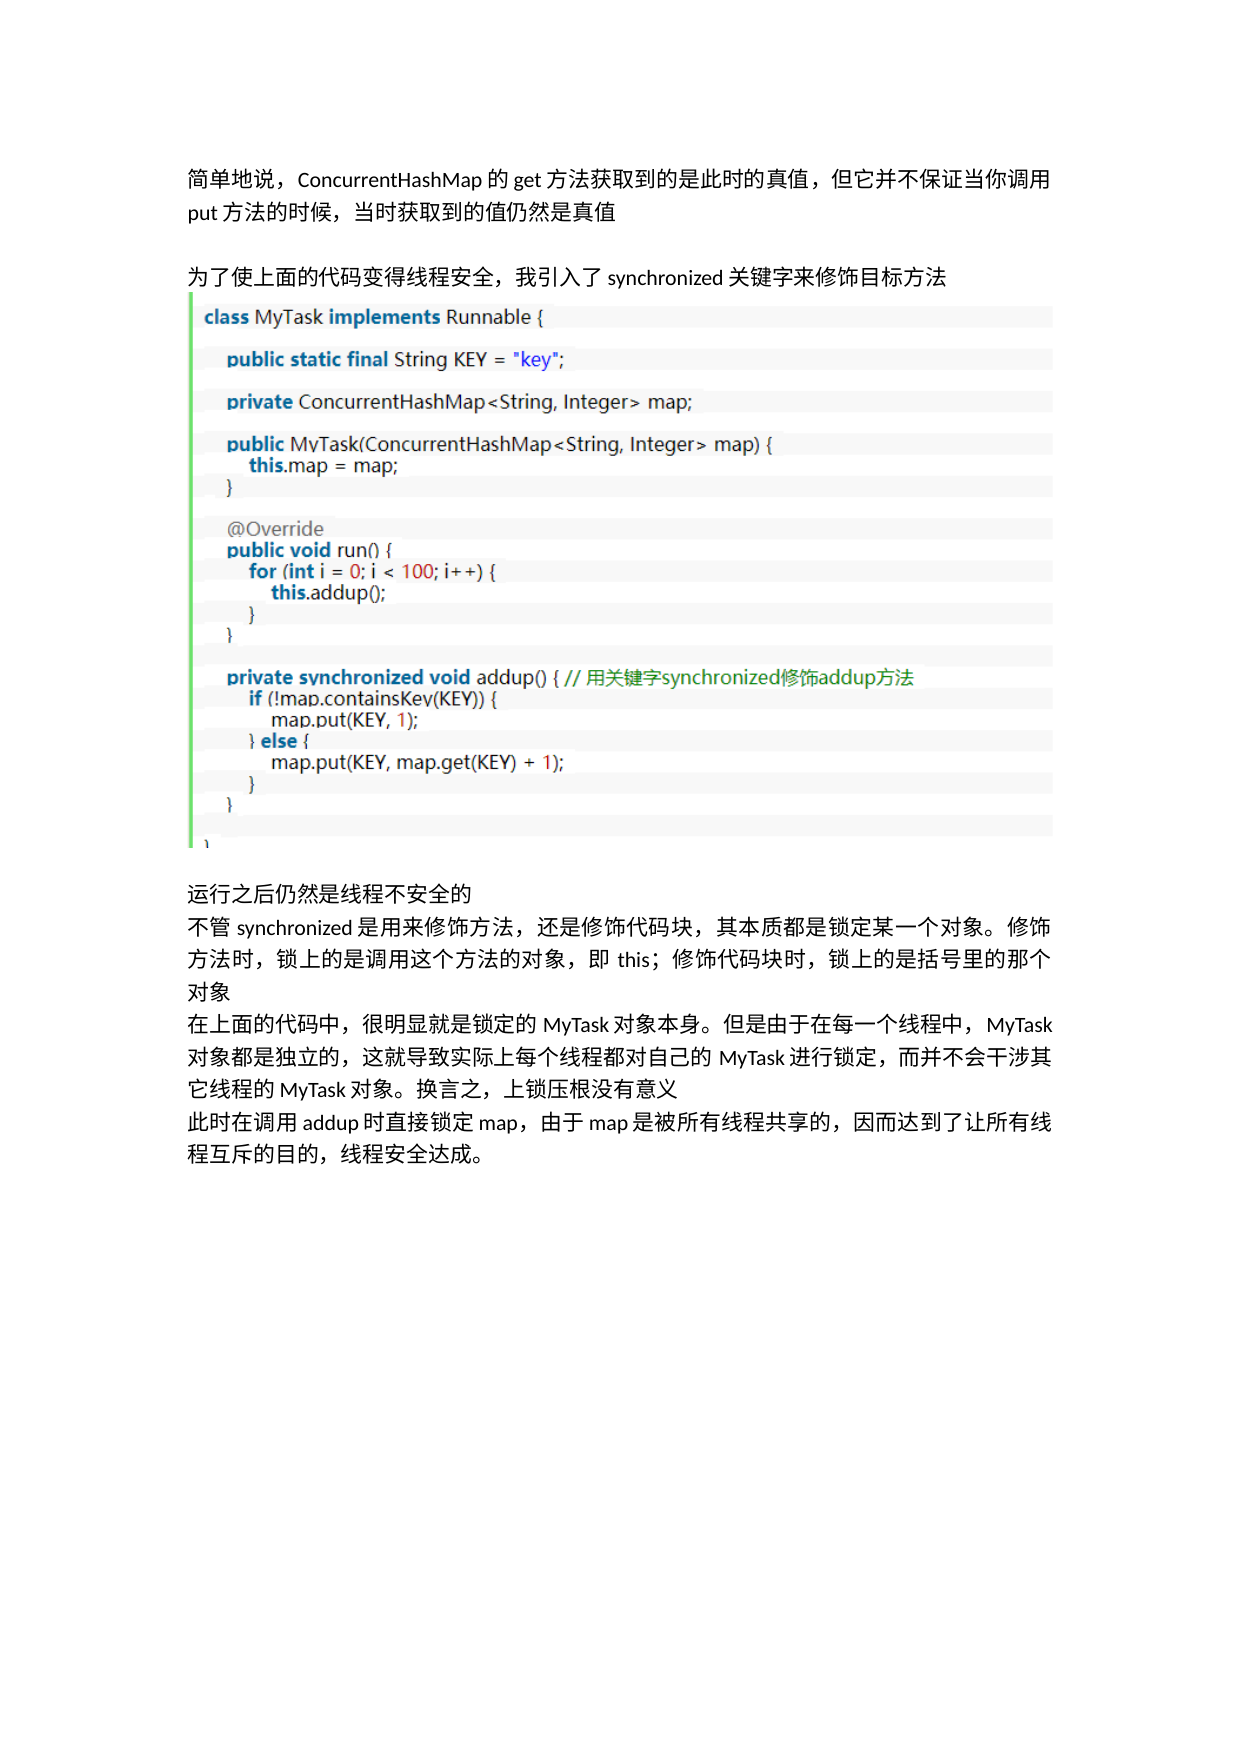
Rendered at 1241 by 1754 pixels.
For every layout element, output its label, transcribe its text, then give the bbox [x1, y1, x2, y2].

text 在上面的代码中，很明显就是锁定的MyTask对象本身。但是由于在每一个线程中，MyTask对象都是独立的，这就导致实际上每个线程都对自己的MyTask进行锁定，而并不会干涉其它线程的MyTask对象。换言之，上锁压根没有意义 [187, 1007, 1053, 1104]
text 运行之后仍然是线程不安全的 [187, 877, 1053, 909]
text 此时在调用addup时直接锁定map，由于map是被所有线程共享的，因而达到了让所有线程互斥的目的，线程安全达成。 [187, 1104, 1053, 1169]
picture [187, 292, 1053, 848]
text 不管synchronized是用来修饰方法，还是修饰代码块，其本质都是锁定某一个对象。修饰方法时，锁上的是调用这个方法的对象，即this；修饰代码块时，锁上的是括号里的那个对象 [187, 909, 1053, 1007]
text 简单地说，ConcurrentHashMap的get方法获取到的是此时的真值，但它并不保证当你调用put方法的时候，当时获取到的值仍然是真值 [187, 162, 1053, 227]
text 为了使上面的代码变得线程安全，我引入了synchronized关键字来修饰目标方法 [187, 259, 1053, 292]
